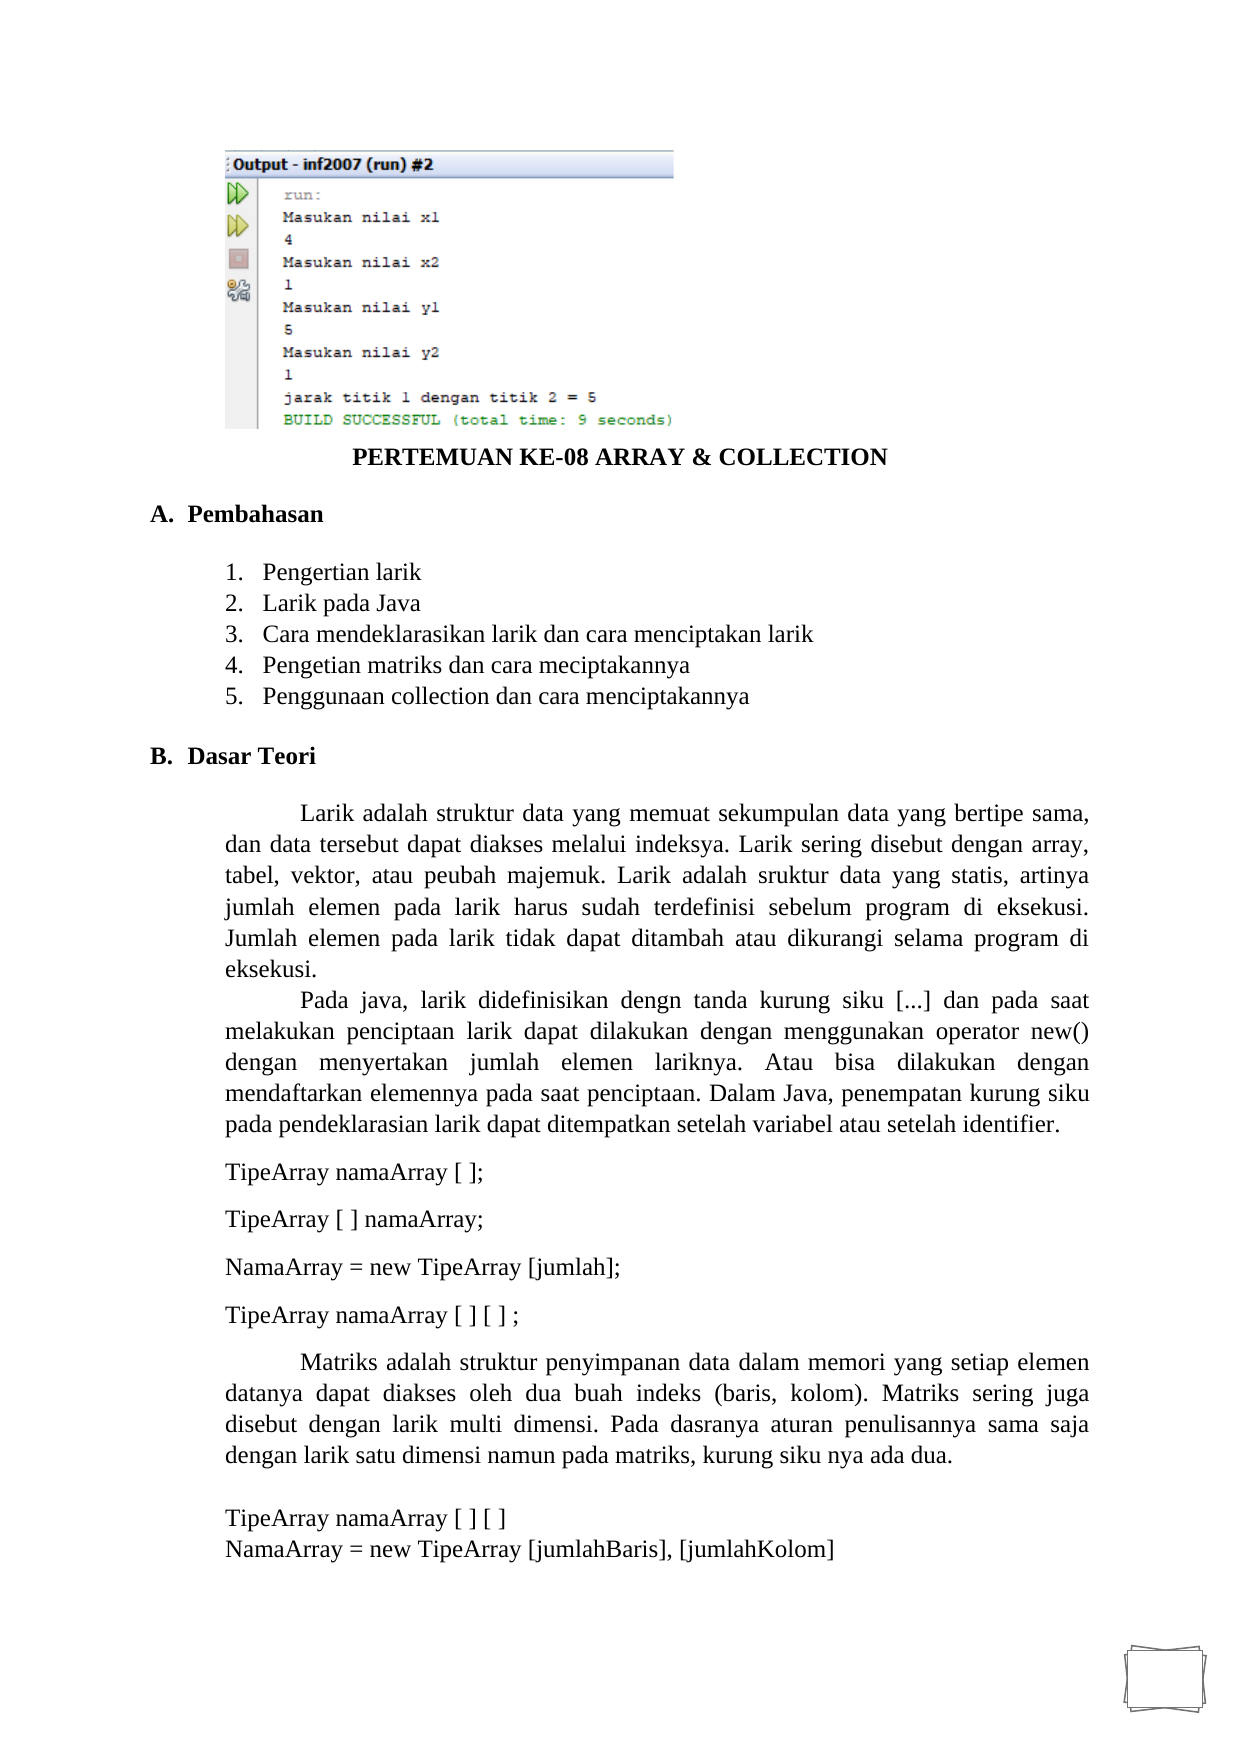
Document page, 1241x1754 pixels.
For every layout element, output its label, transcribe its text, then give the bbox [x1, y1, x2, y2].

list Dasar Teori [150, 741, 1090, 770]
list Larik pada Java [225, 588, 1090, 617]
list Pengetian matriks dan cara meciptakannya [225, 650, 1090, 679]
list Pembahasan [150, 499, 1090, 528]
text TipeArray namaArray [ ] [ ] ; [150, 1300, 1090, 1328]
list Matriks adalah struktur penyimpanan data dalam memori yang setiap elemen datanya dapat diakses oleh dua buah indeks (baris, kolom). Matriks sering juga disebut dengan larik multi dimensi. Pada dasranya aturan penulisannya sama saja dengan larik satu dimensi namun pada matriks, kurung siku nya ada dua. [225, 1347, 1090, 1469]
list Pengertian larik [225, 557, 1090, 586]
list Penggunaan collection dan cara menciptakannya [225, 681, 1090, 710]
list Pada java, larik didefinisikan dengn tanda kurung siku [...] dan pada saat melakukan penciptaan larik dapat dilakukan dengan menggunakan operator new() dengan menyertakan jumlah elemen lariknya. Atau bisa dilakukan dengan mendaftarkan elemennya pada saat penciptaan. Dalam Java, penempatan kurung siku pada pendeklarasian larik dapat ditempatkan setelah variabel atau setelah identifier. [225, 985, 1090, 1138]
text TipeArray namaArray [ ]; [150, 1157, 1090, 1185]
list NamaArray = new TipeArray [jumlahBaris], [jumlahKolom] [225, 1534, 1090, 1562]
list TipeArray namaArray [ ] [ ] [225, 1503, 1090, 1531]
subtitle PERTEMUAN KE-08 ARRAY & COLLECTION [150, 442, 1090, 471]
list Cara mendeklarasikan larik dan cara menciptakan larik [225, 619, 1090, 648]
text NamaArray = new TipeArray [jumlah]; [150, 1252, 1090, 1281]
list Larik adalah struktur data yang memuat sekumpulan data yang bertipe sama, dan data tersebut dapat diakses melalui indeksya. Larik sering disebut dengan array, tabel, vektor, atau peubah majemuk. Larik adalah sruktur data yang statis, artinya jumlah elemen pada larik harus sudah terdefinisi sebelum program di eksekusi. Jumlah elemen pada larik tidak dapat ditambah atau dikurangi selama program di eksekusi. [225, 798, 1090, 982]
picture [225, 150, 674, 429]
text TipeArray [ ] namaArray; [150, 1204, 1090, 1233]
